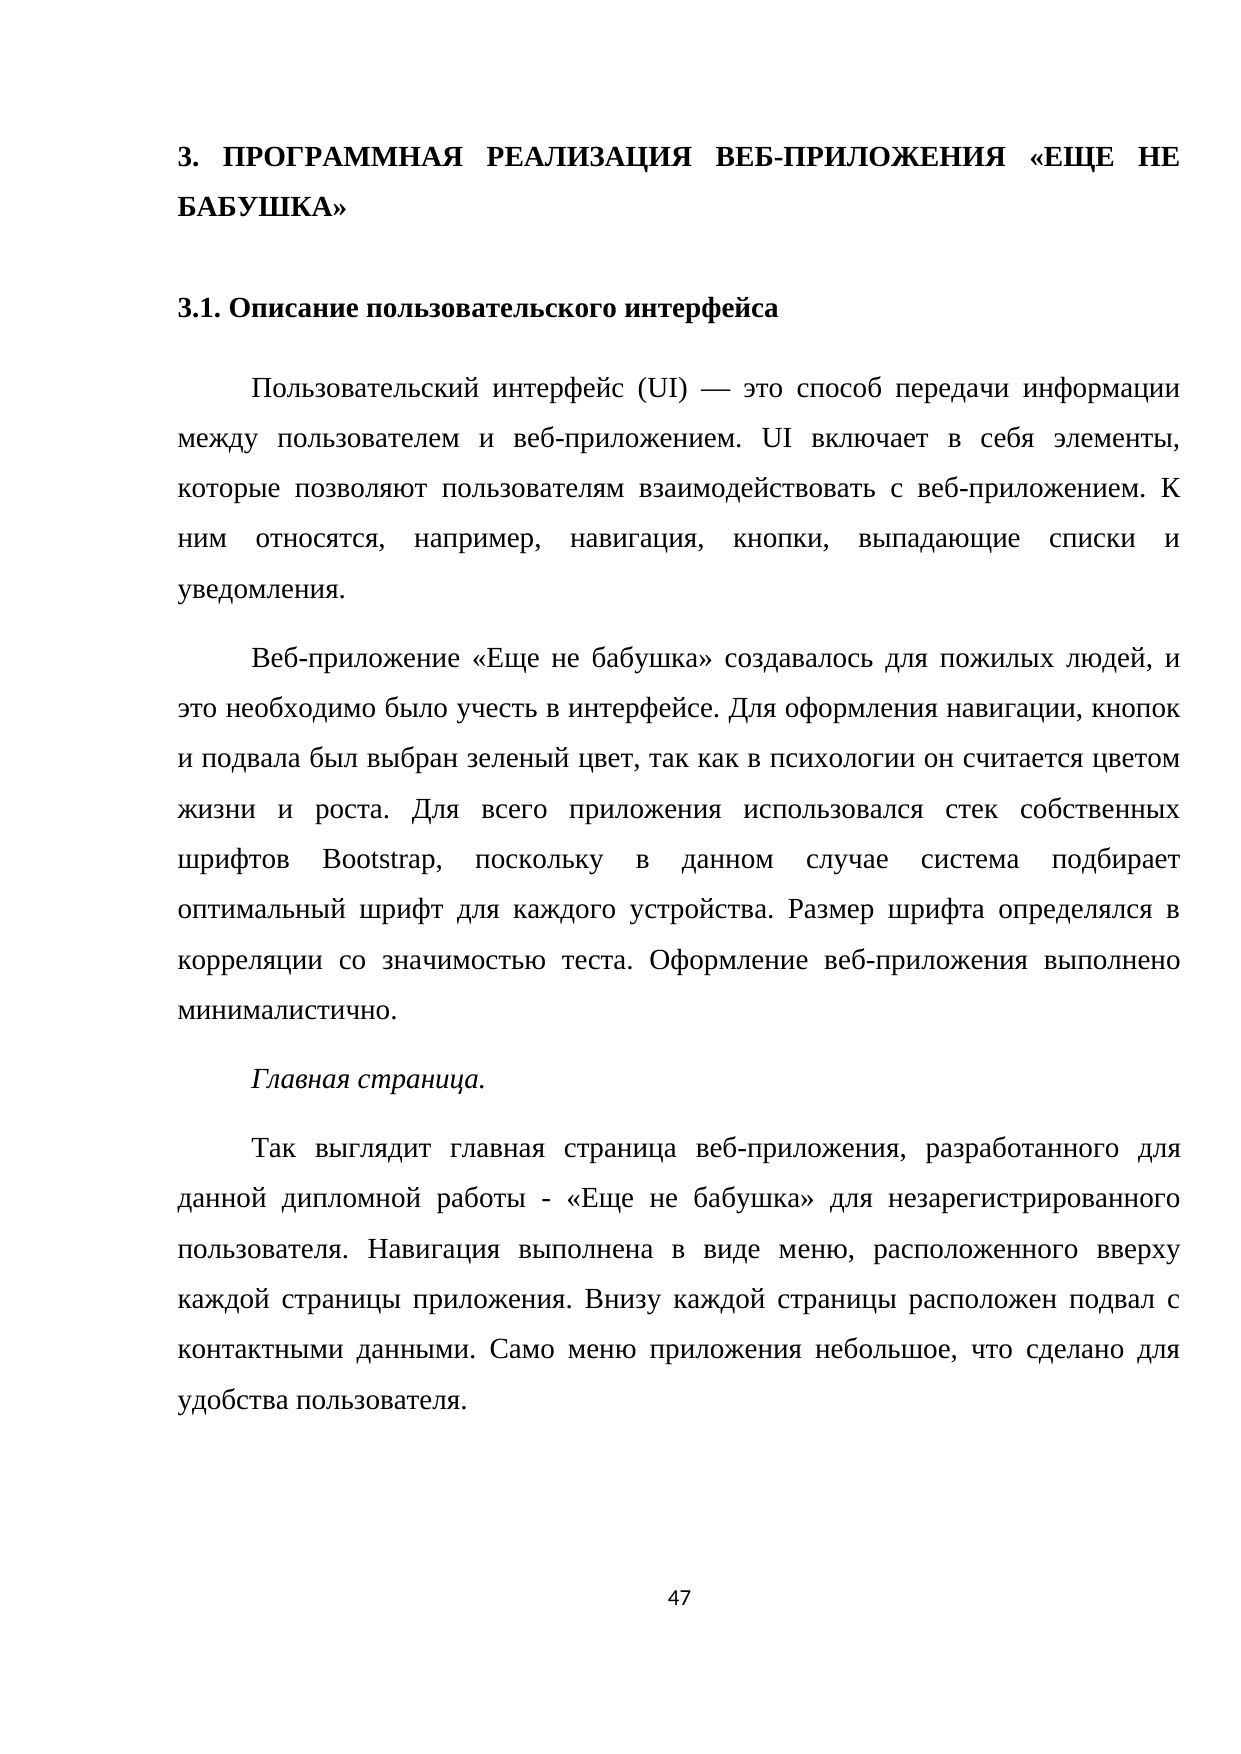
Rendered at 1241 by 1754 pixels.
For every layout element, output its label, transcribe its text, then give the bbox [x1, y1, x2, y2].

text Главная страница. [177, 1061, 1181, 1095]
text Пользовательский интерфейс (UI) — это способ передачи информации между пользователем и веб-приложением. UI включает в себя элементы, которые позволяют пользователям взаимодействовать с веб-приложением. К ним относятся, например, навигация, кнопки, выпадающие списки и уведомления. [177, 370, 1181, 604]
text 3.1. Описание пользовательского интерфейса [177, 290, 1181, 323]
text 3. ПРОГРАММНАЯ РЕАЛИЗАЦИЯ ВЕБ-ПРИЛОЖЕНИЯ «ЕЩЕ НЕ БАБУШКА» [177, 139, 1181, 223]
text Так выглядит главная страница веб-приложения, разработанного для данной дипломной работы - «Еще не бабушка» для незарегистрированного пользователя. Навигация выполнена в виде меню, расположенного вверху каждой страницы приложения. Внизу каждой страницы расположен подвал с контактными данными. Само меню приложения небольшое, что сделано для удобства пользователя. [177, 1130, 1181, 1415]
text Веб-приложение «Еще не бабушка» создавалось для пожилых людей, и это необходимо было учесть в интерфейсе. Для оформления навигации, кнопок и подвала был выбран зеленый цвет, так как в психологии он считается цветом жизни и роста. Для всего приложения использовался стек собственных шрифтов Bootstrap, поскольку в данном случае система подбирает оптимальный шрифт для каждого устройства. Размер шрифта определялся в корреляции со значимостью теста. Оформление веб-приложения выполнено минималистично. [177, 640, 1181, 1026]
